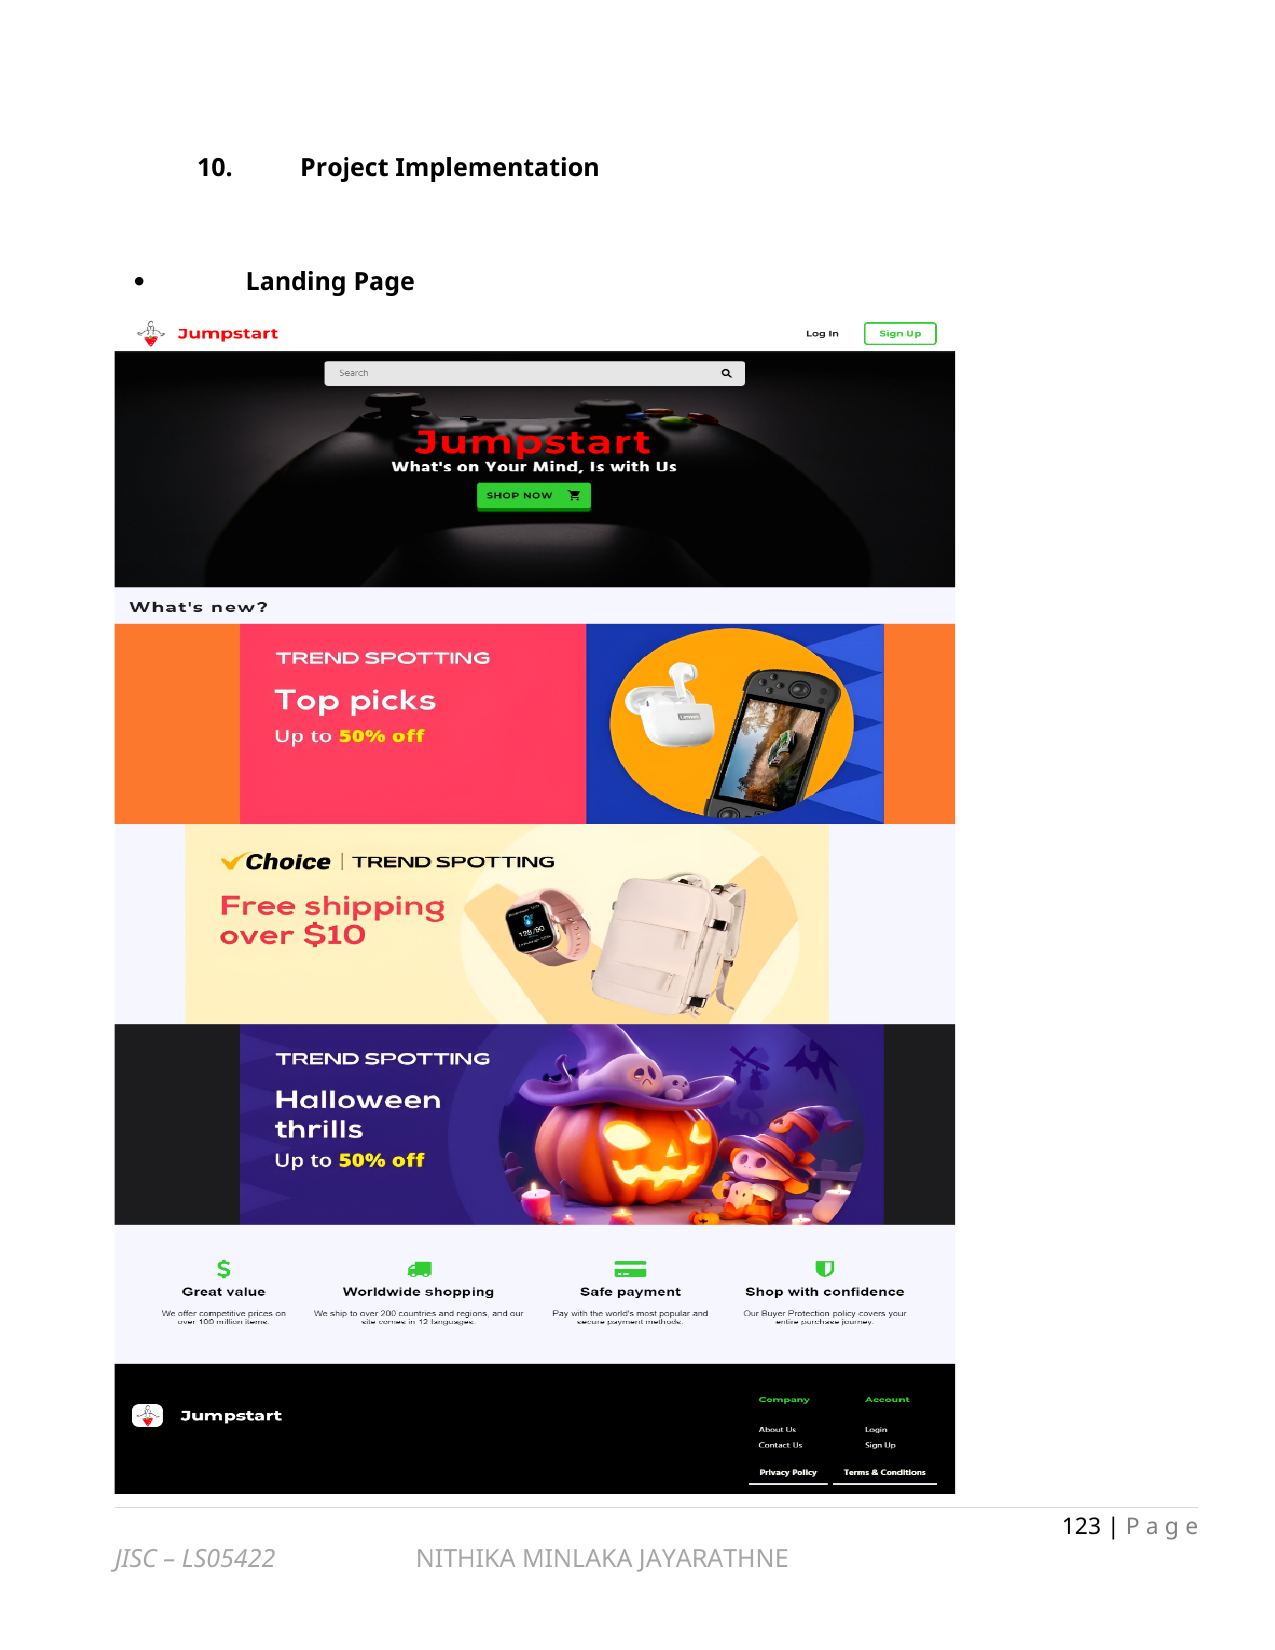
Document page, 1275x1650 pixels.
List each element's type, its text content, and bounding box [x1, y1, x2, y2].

picture [114, 315, 956, 1494]
subtitle Landing Page [114, 263, 414, 297]
subtitle Project Implementation [197, 150, 1198, 184]
